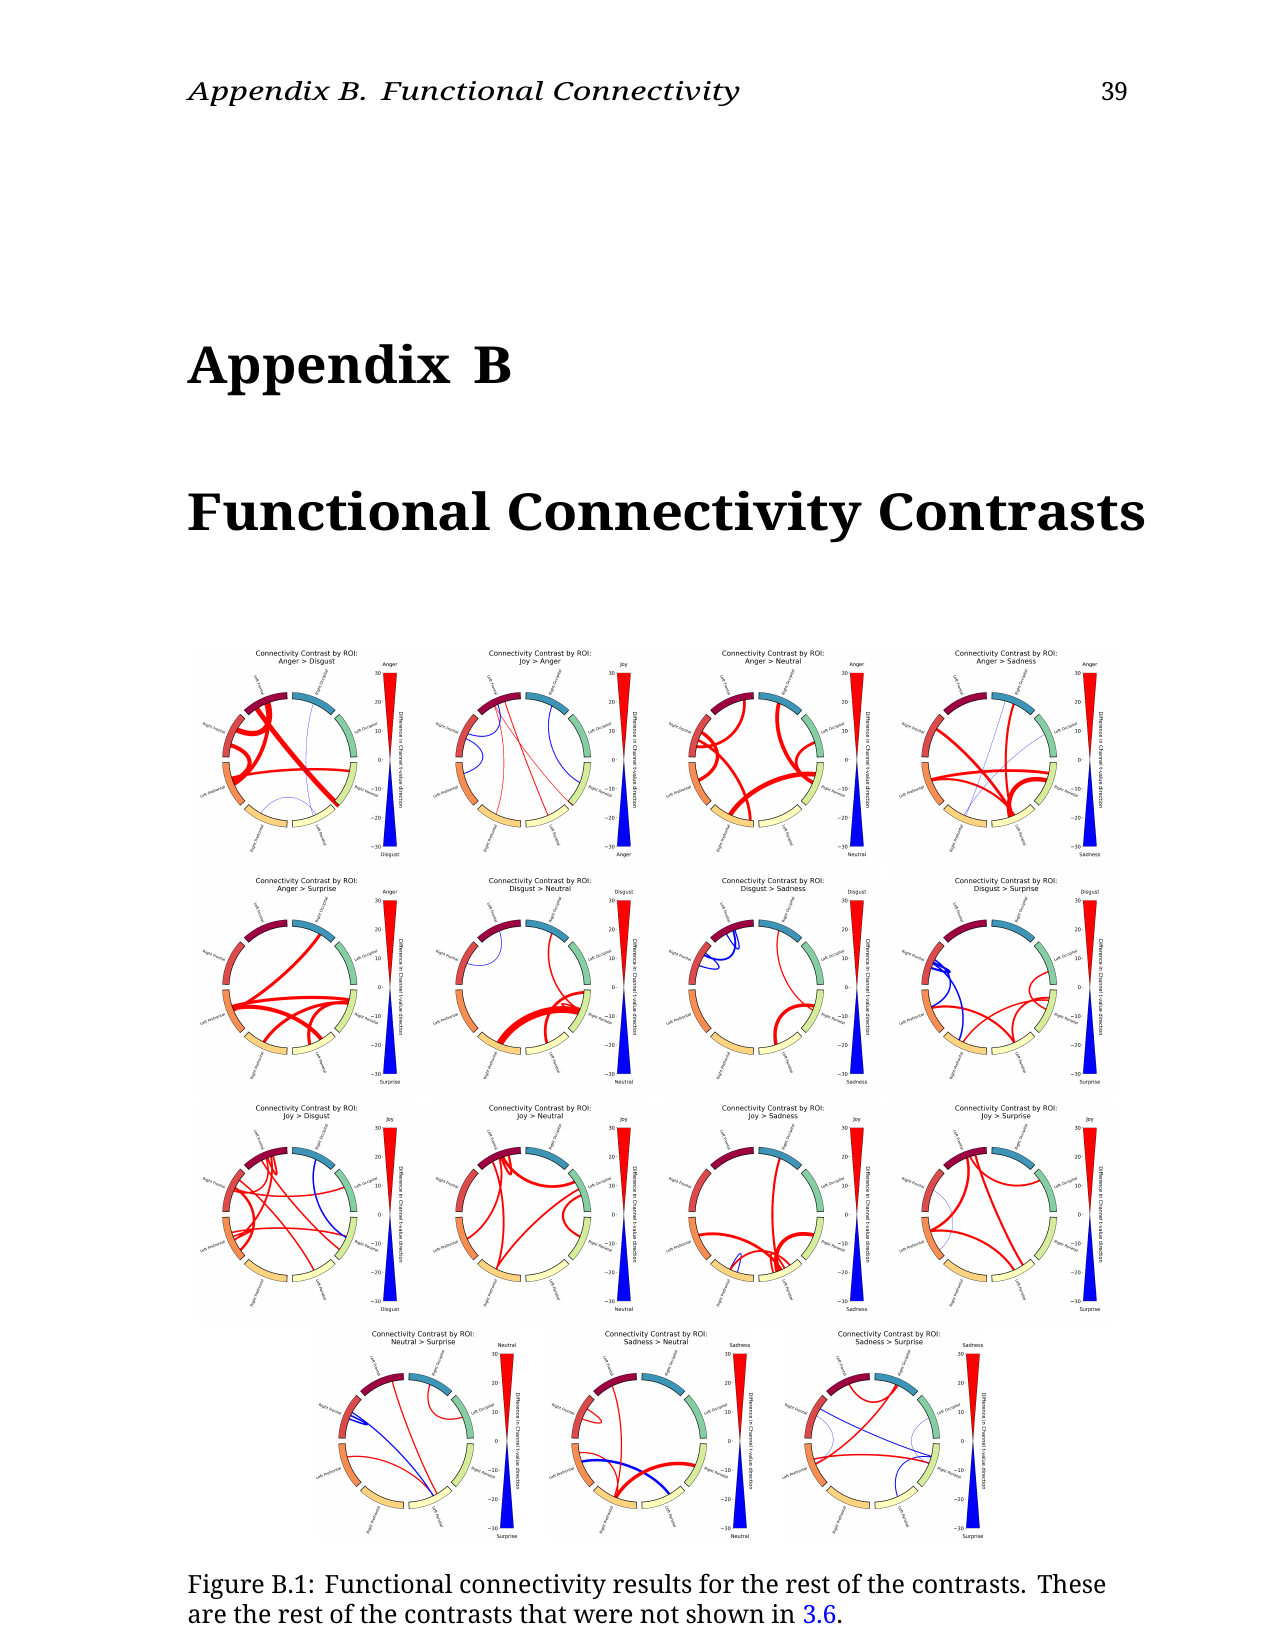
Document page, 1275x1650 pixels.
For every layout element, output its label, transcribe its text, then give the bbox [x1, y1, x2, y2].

picture [427, 646, 653, 677]
picture [893, 646, 1119, 677]
picture [660, 646, 886, 677]
picture [194, 646, 419, 677]
text Functional Connectivity Contrasts [187, 476, 1204, 545]
subtitle Appendix B [187, 329, 1204, 399]
text Figure B.1: Functional connectivity results for the rest of the contrasts. These are the rest of the contrasts that were not shown in 3.6. [187, 677, 1134, 1631]
